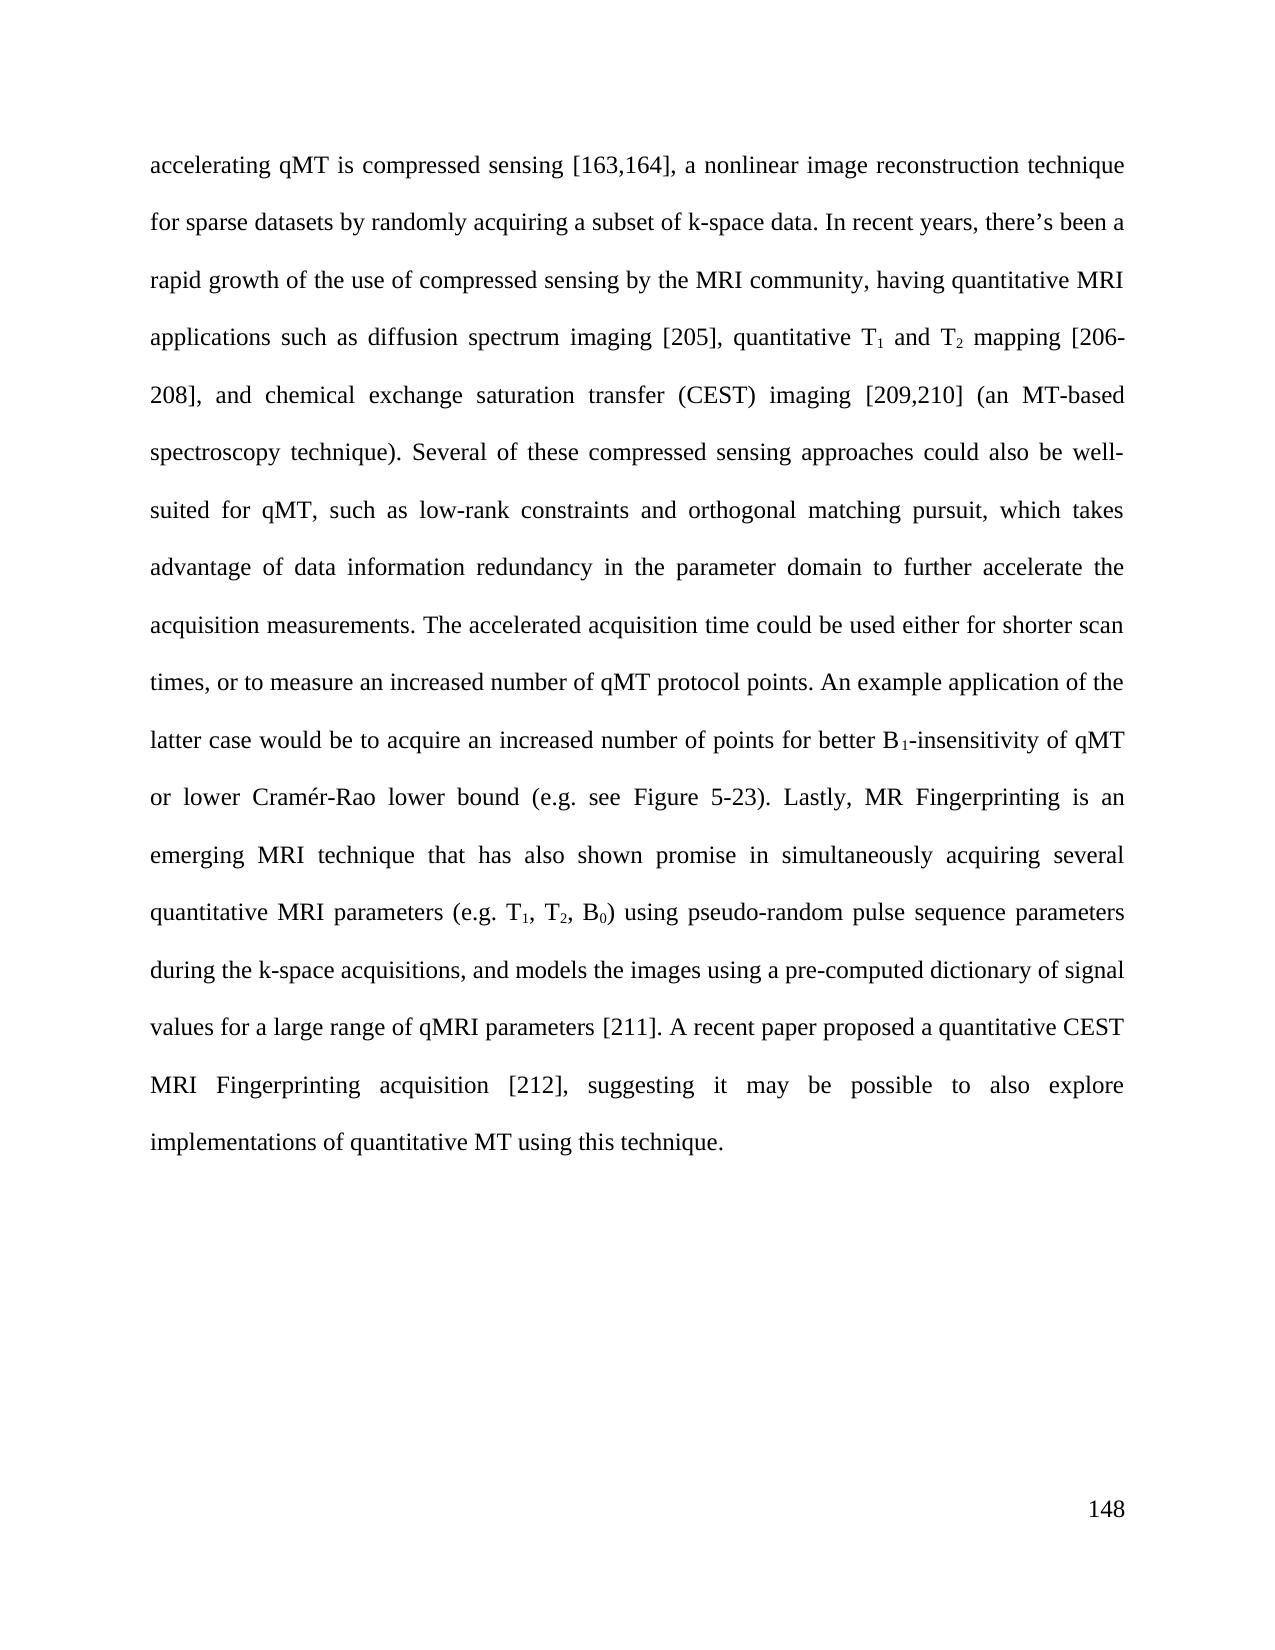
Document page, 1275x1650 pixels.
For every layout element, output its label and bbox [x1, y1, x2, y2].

text [150, 150, 1125, 1156]
